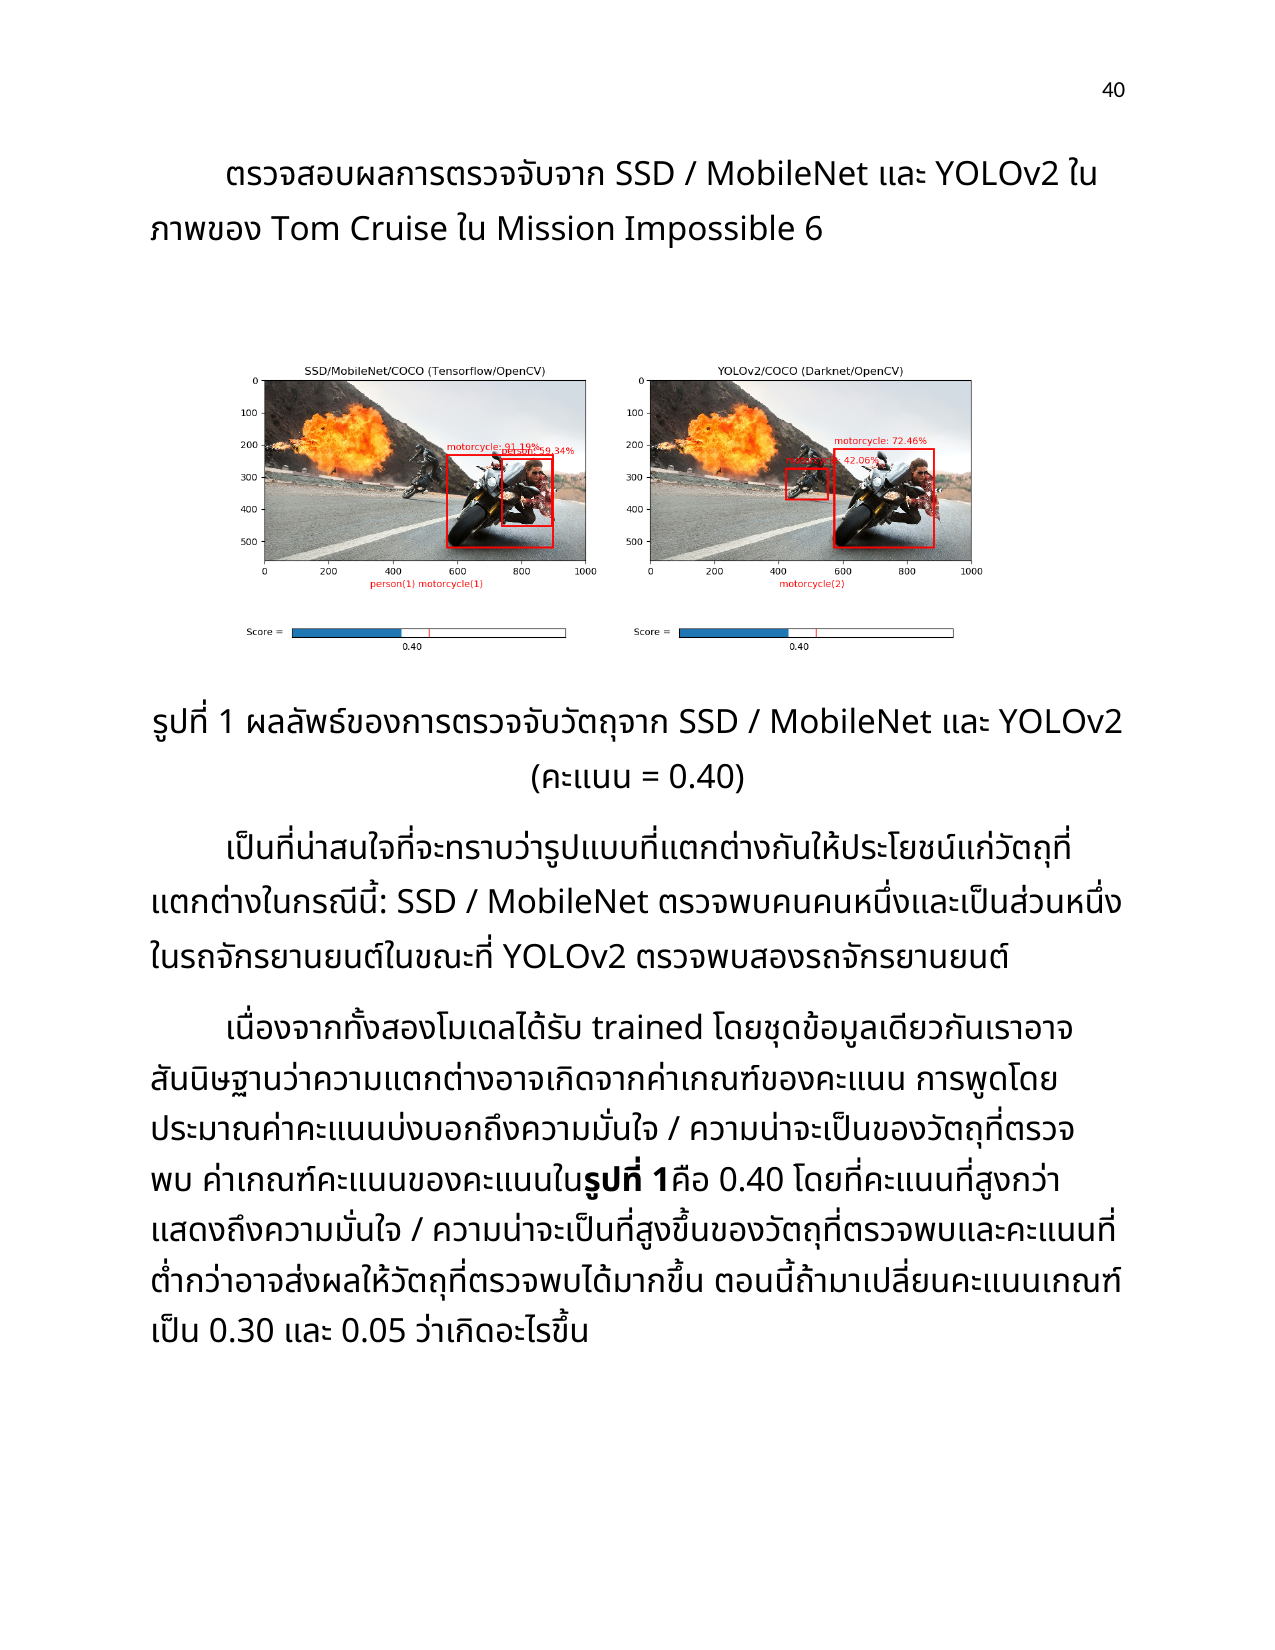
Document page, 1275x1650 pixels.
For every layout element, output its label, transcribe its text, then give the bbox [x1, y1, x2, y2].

text รูปที่ 1 ผลลัพธ์ของการตรวจจับวัตถุจาก SSD / MobileNet และ YOLOv2 (คะแนน = 0.40) [150, 698, 1125, 803]
text เป็นที่น่าสนใจที่จะทราบว่ารูปแบบที่แตกต่างกันให้ประโยชน์แก่วัตถุที่แตกต่างในกรณีนี้: SSD / MobileNet ตรวจพบคนคนหนึ่งและเป็นส่วนหนึ่งในรถจักรยานยนต์ในขณะที่ YOLOv2 ตรวจพบสองรถจักรยานยนต์ [150, 824, 1125, 983]
text เนื่องจากทั้งสองโมเดลได้รับ trained โดยชุดข้อมูลเดียวกันเราอาจสันนิษฐานว่าความแตกต่างอาจเกิดจากค่าเกณฑ์ของคะแนน การพูดโดยประมาณค่าคะแนนบ่งบอกถึงความมั่นใจ / ความน่าจะเป็นของวัตถุที่ตรวจพบ ค่าเกณฑ์คะแนนของคะแนนในรูปที่ 1คือ 0.40 โดยที่คะแนนที่สูงกว่าแสดงถึงความมั่นใจ / ความน่าจะเป็นที่สูงขึ้นของวัตถุที่ตรวจพบและคะแนนที่ต่ำกว่าอาจส่งผลให้วัตถุที่ตรวจพบได้มากขึ้น ตอนนี้ถ้ามาเปลี่ยนคะแนนเกณฑ์เป็น 0.30 และ 0.05 ว่าเกิดอะไรขึ้น [150, 1004, 1125, 1358]
picture [150, 257, 1062, 679]
